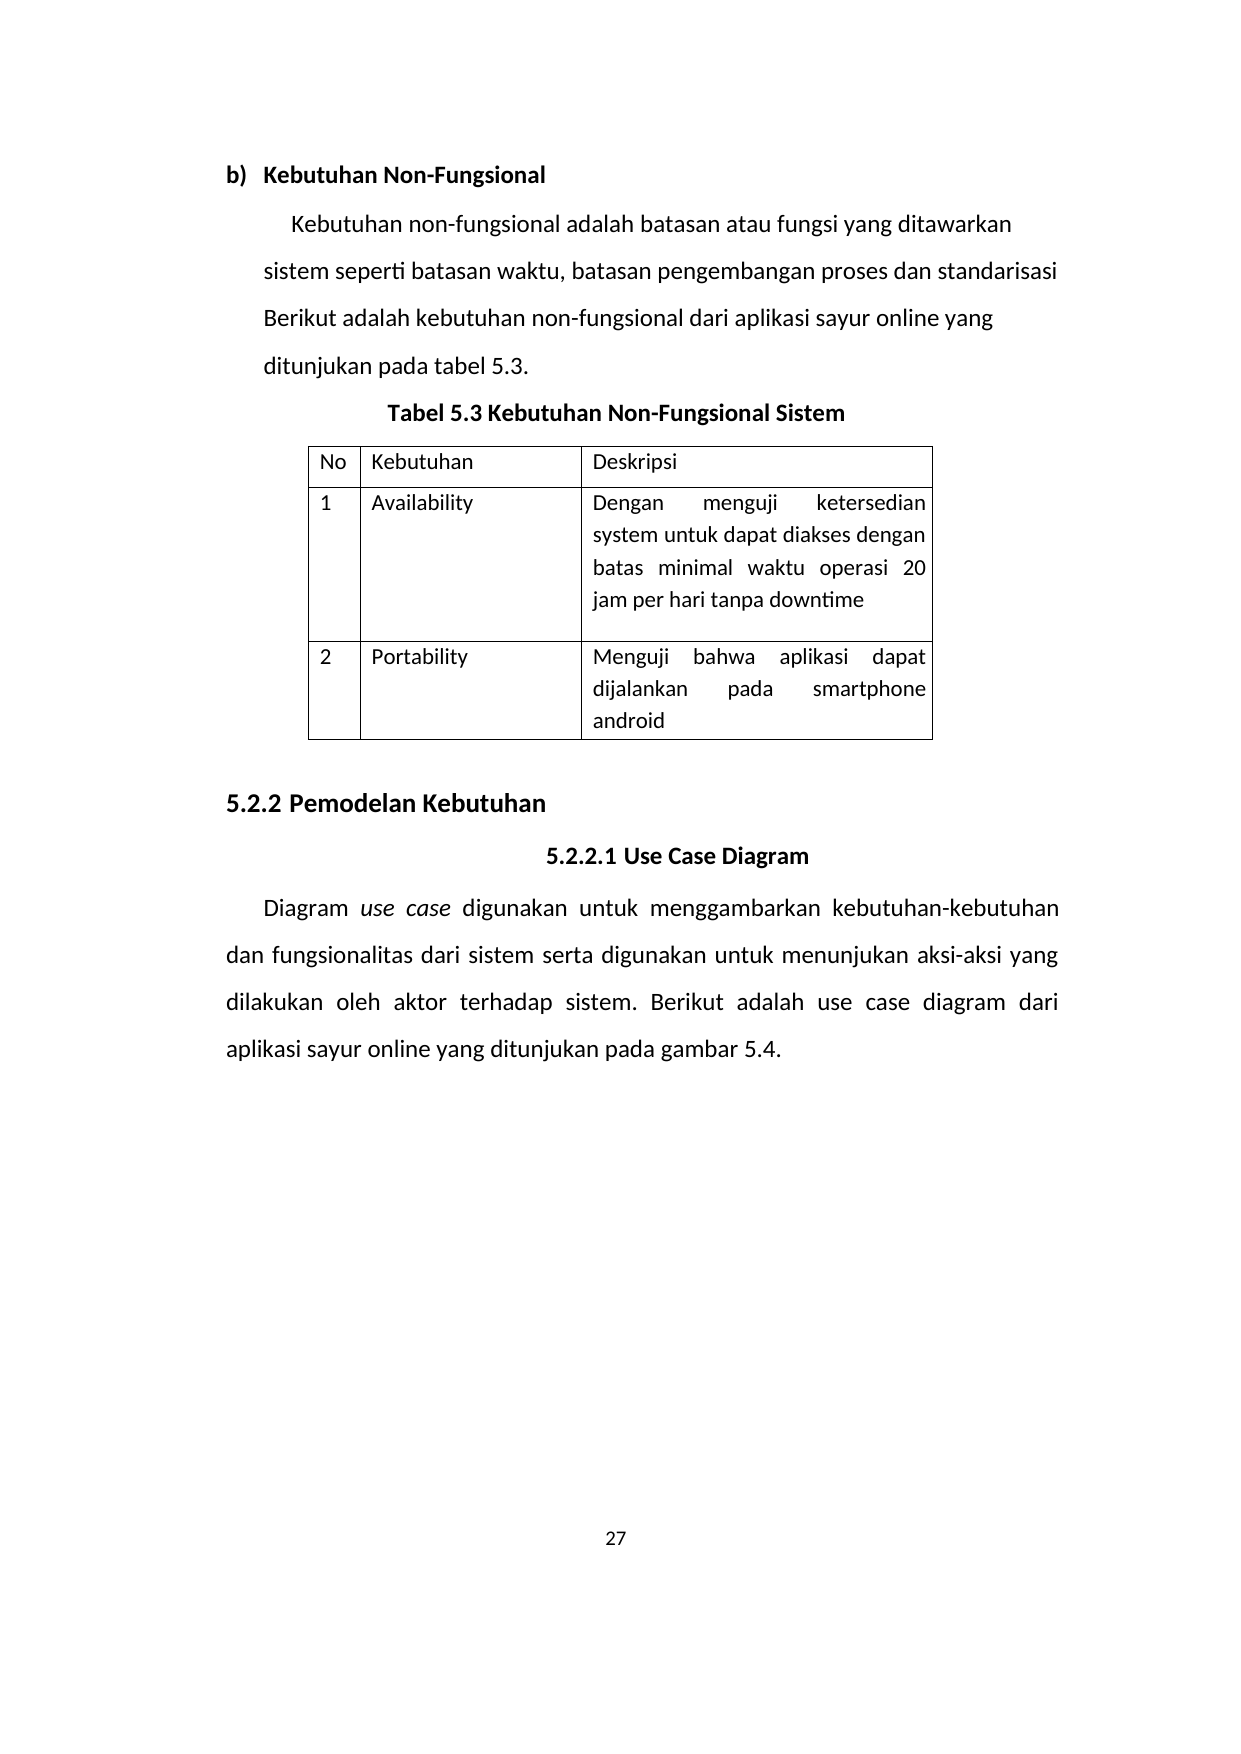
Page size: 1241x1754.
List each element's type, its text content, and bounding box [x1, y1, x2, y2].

table_header Deskripsi [582, 447, 932, 487]
list Kebutuhan Non-Fungsional [226, 159, 1092, 189]
table_header Kebutuhan [361, 447, 581, 487]
text Diagram use case digunakan untuk menggambarkan kebutuhan-kebutuhan dan fungsionalitas dari sistem serta digunakan untuk menunjukan aksi-aksi yang dilakukan oleh aktor terhadap sistem. Berikut adalah use case diagram dari aplikasi sayur online yang ditunjukan pada gambar 5.4. [226, 892, 1060, 1064]
subtitle 5.2.2 Pemodelan Kebutuhan [226, 786, 1092, 819]
table_header No [309, 447, 360, 487]
table_cell Menguji bahwa aplikasi dapat dijalankan pada smartphone android [582, 642, 932, 738]
table_cell Portability [361, 642, 581, 738]
table_cell 1 [309, 488, 360, 641]
table_cell Availability [361, 488, 581, 641]
table_cell 2 [309, 642, 360, 738]
list Kebutuhan non-fungsional adalah batasan atau fungsi yang ditawarkan sistem seperti batasan waktu, batasan pengembangan proses dan standarisasi Berikut adalah kebutuhan non-fungsional dari aplikasi sayur online yang ditunjukan pada tabel 5.3. [263, 208, 1060, 380]
subtitle 5.2.2.1 Use Case Diagram [227, 840, 1092, 871]
table_cell Dengan menguji ketersedian system untuk dapat diakses dengan batas minimal waktu operasi 20 jam per hari tanpa downtime [582, 488, 932, 641]
text Tabel 5.3 Kebutuhan Non-Fungsional Sistem [141, 397, 1092, 428]
